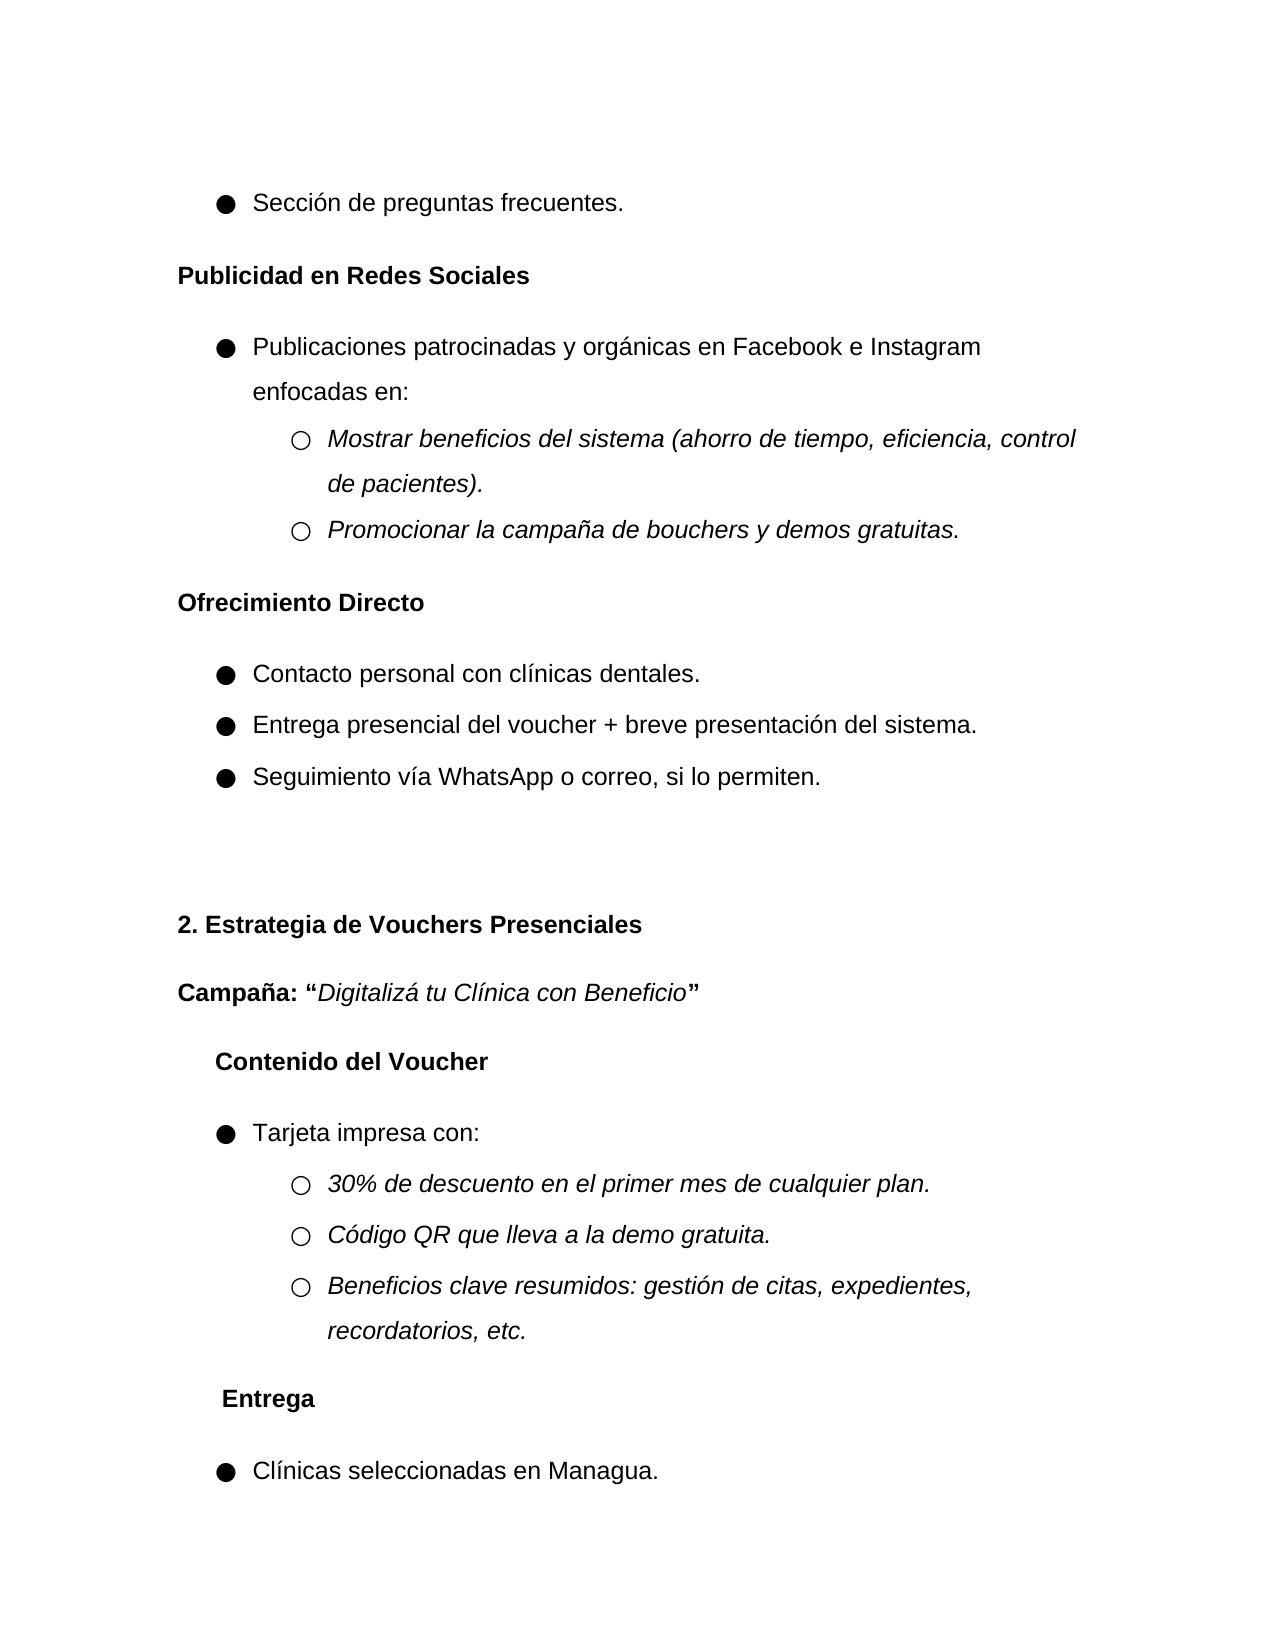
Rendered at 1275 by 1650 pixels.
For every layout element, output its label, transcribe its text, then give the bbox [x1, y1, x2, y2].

list Código QR que lleva a la demo gratuita. [290, 1217, 1098, 1251]
list Beneficios clave resumidos: gestión de citas, expedientes, recordatorios, etc. [290, 1268, 1098, 1345]
text Campaña: “Digitalizá tu Clínica con Beneficio” [177, 978, 1098, 1007]
text Entrega [177, 1384, 1098, 1413]
text Ofrecimiento Directo [177, 588, 1098, 617]
list Clínicas seleccionadas en Managua. [215, 1452, 1098, 1486]
list Mostrar beneficios del sistema (ahorro de tiempo, eficiencia, control de pacientes). [290, 420, 1098, 497]
list Seguimiento vía WhatsApp o correo, si lo permiten. [215, 758, 1098, 792]
text Contenido del Voucher [177, 1046, 1098, 1075]
list Entrega presencial del voucher + breve presentación del sistema. [215, 707, 1098, 741]
list Contacto personal con clínicas dentales. [215, 656, 1098, 690]
list Sección de preguntas frecuentes. [215, 184, 1098, 219]
list Promocionar la campaña de bouchers y demos gratuitas. [290, 512, 1098, 546]
list Publicaciones patrocinadas y orgánicas en Facebook e Instagram enfocadas en: [215, 329, 1098, 406]
list 30% de descuento en el primer mes de cualquier plan. [290, 1166, 1098, 1200]
text Publicidad en Redes Sociales [177, 261, 1098, 289]
list Tarjeta impresa con: [215, 1114, 1098, 1149]
text 2. Estrategia de Vouchers Presenciales [177, 910, 1098, 939]
